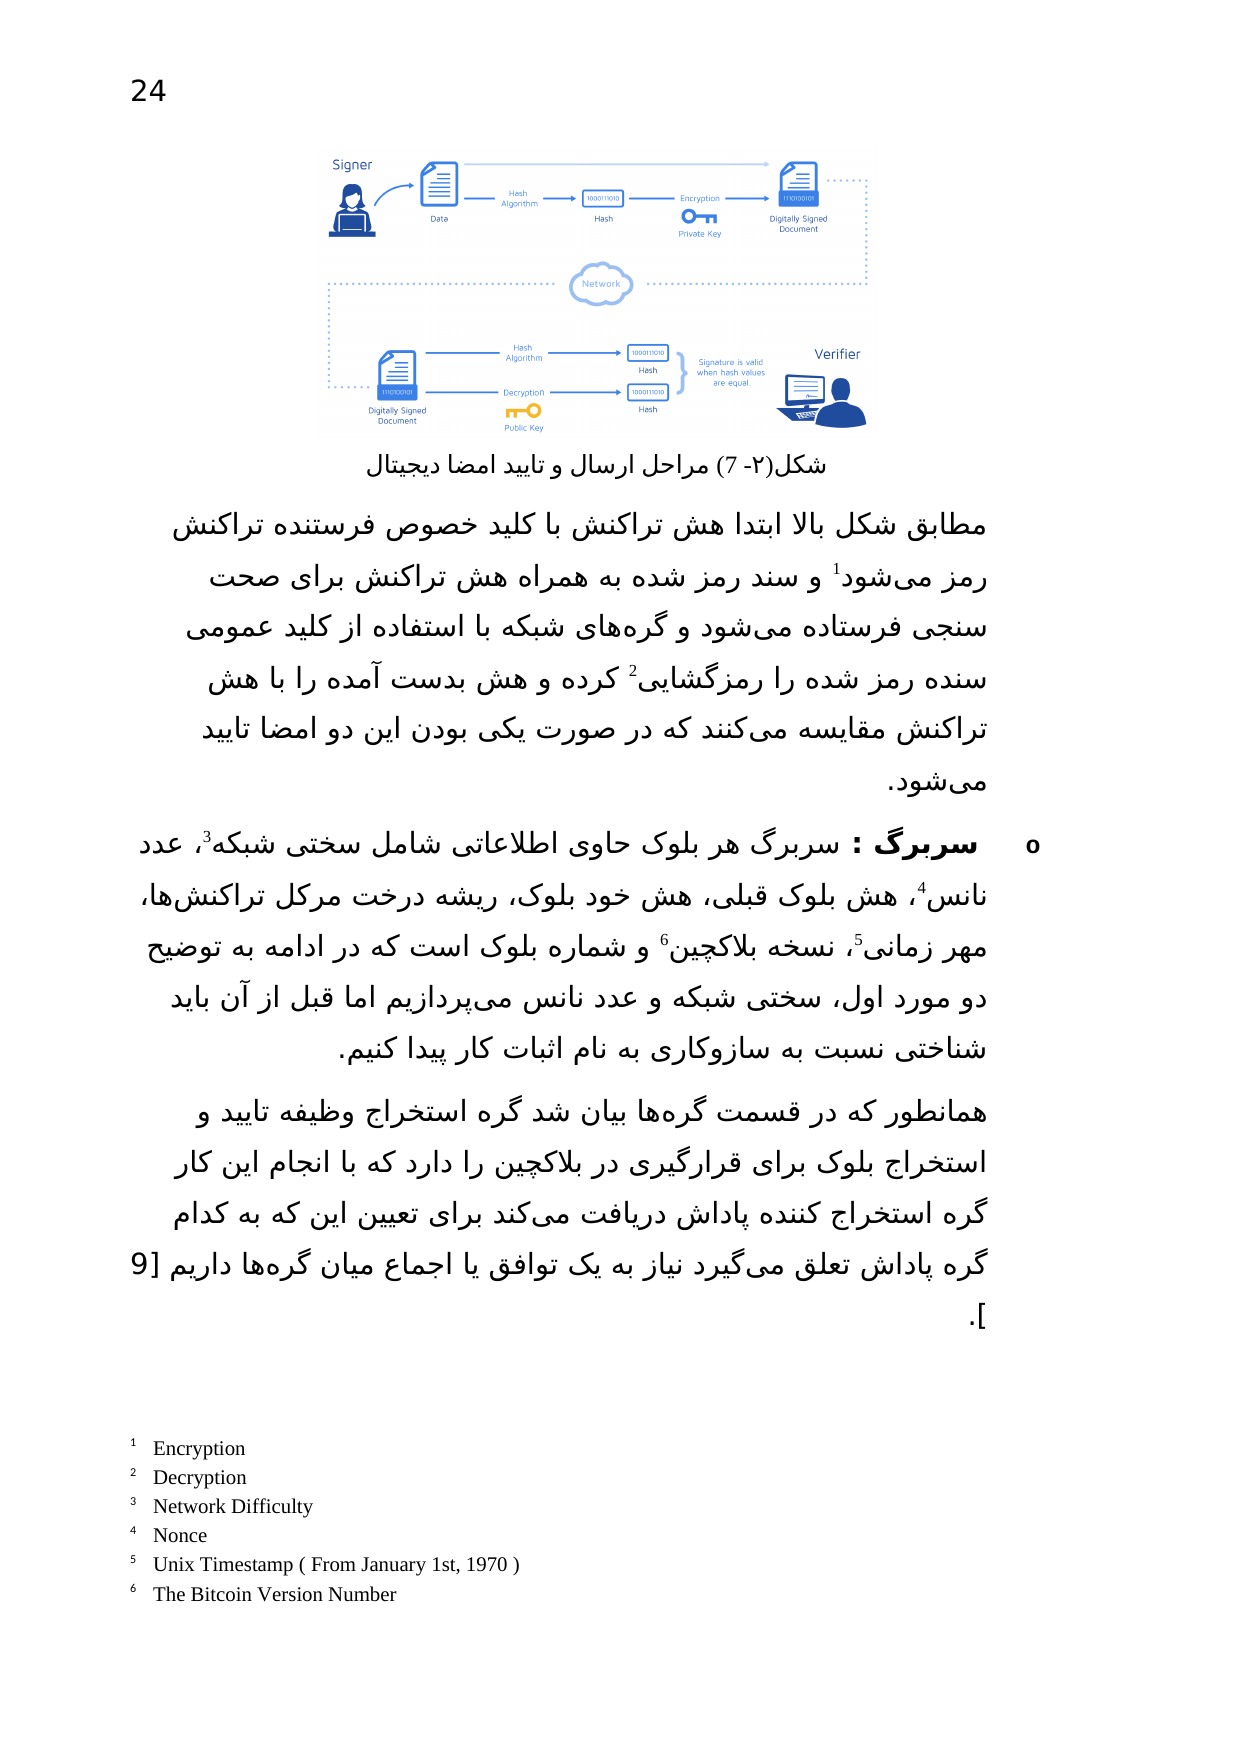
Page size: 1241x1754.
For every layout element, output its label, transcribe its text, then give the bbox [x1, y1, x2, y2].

picture [315, 147, 877, 438]
text همانطور که در قسمت گره‌ها بیان شد گره استخراج وظیفه تایید و استخراج بلوک برای قرارگیری در بلاکچین را دارد که با انجام این کار گره استخراج کننده پاداش دریافت می‌کند برای تعیین این که به کدام گره پاداش تعلق می‌گیرد نیاز به یک توافق یا اجماع میان گره‌ها داریم. [130, 1095, 988, 1332]
text مطابق شکل بالا ابتدا هش تراکنش با کلید خصوص فرستنده تراکنش رمز می‌شود و سند رمز شده به همراه هش تراکنش برای صحت سنجی فرستاده می‌شود و گره‌های شبکه با استفاده از کلید عمومی سنده رمز شده را رمزگشایی کرده و هش بدست آمده را با هش تراکنش مقایسه می‌کنند که در صورت یکی بودن این دو امضا تایید می‌شود. [130, 508, 988, 797]
list سربرگ : سربرگ هر بلوک حاوی اطلاعاتی شامل سختی شبکه، عدد نانس، هش بلوک قبلی، هش خود بلوک، ریشه درخت مرکل تراکنش‌ها، مهر زمانی، نسخه بلاکچین و شماره بلوک است که در ادامه به توضیح دو مورد اول، سختی شبکه و عدد نانس می‌پردازیم اما قبل از آن باید شناختی نسبت به سازوکاری به نام اثبات کار پیدا کنیم. [130, 826, 1026, 1065]
text شکل(۲- 7) مراحل ارسال و تایید امضا دیجیتال [130, 450, 1063, 478]
